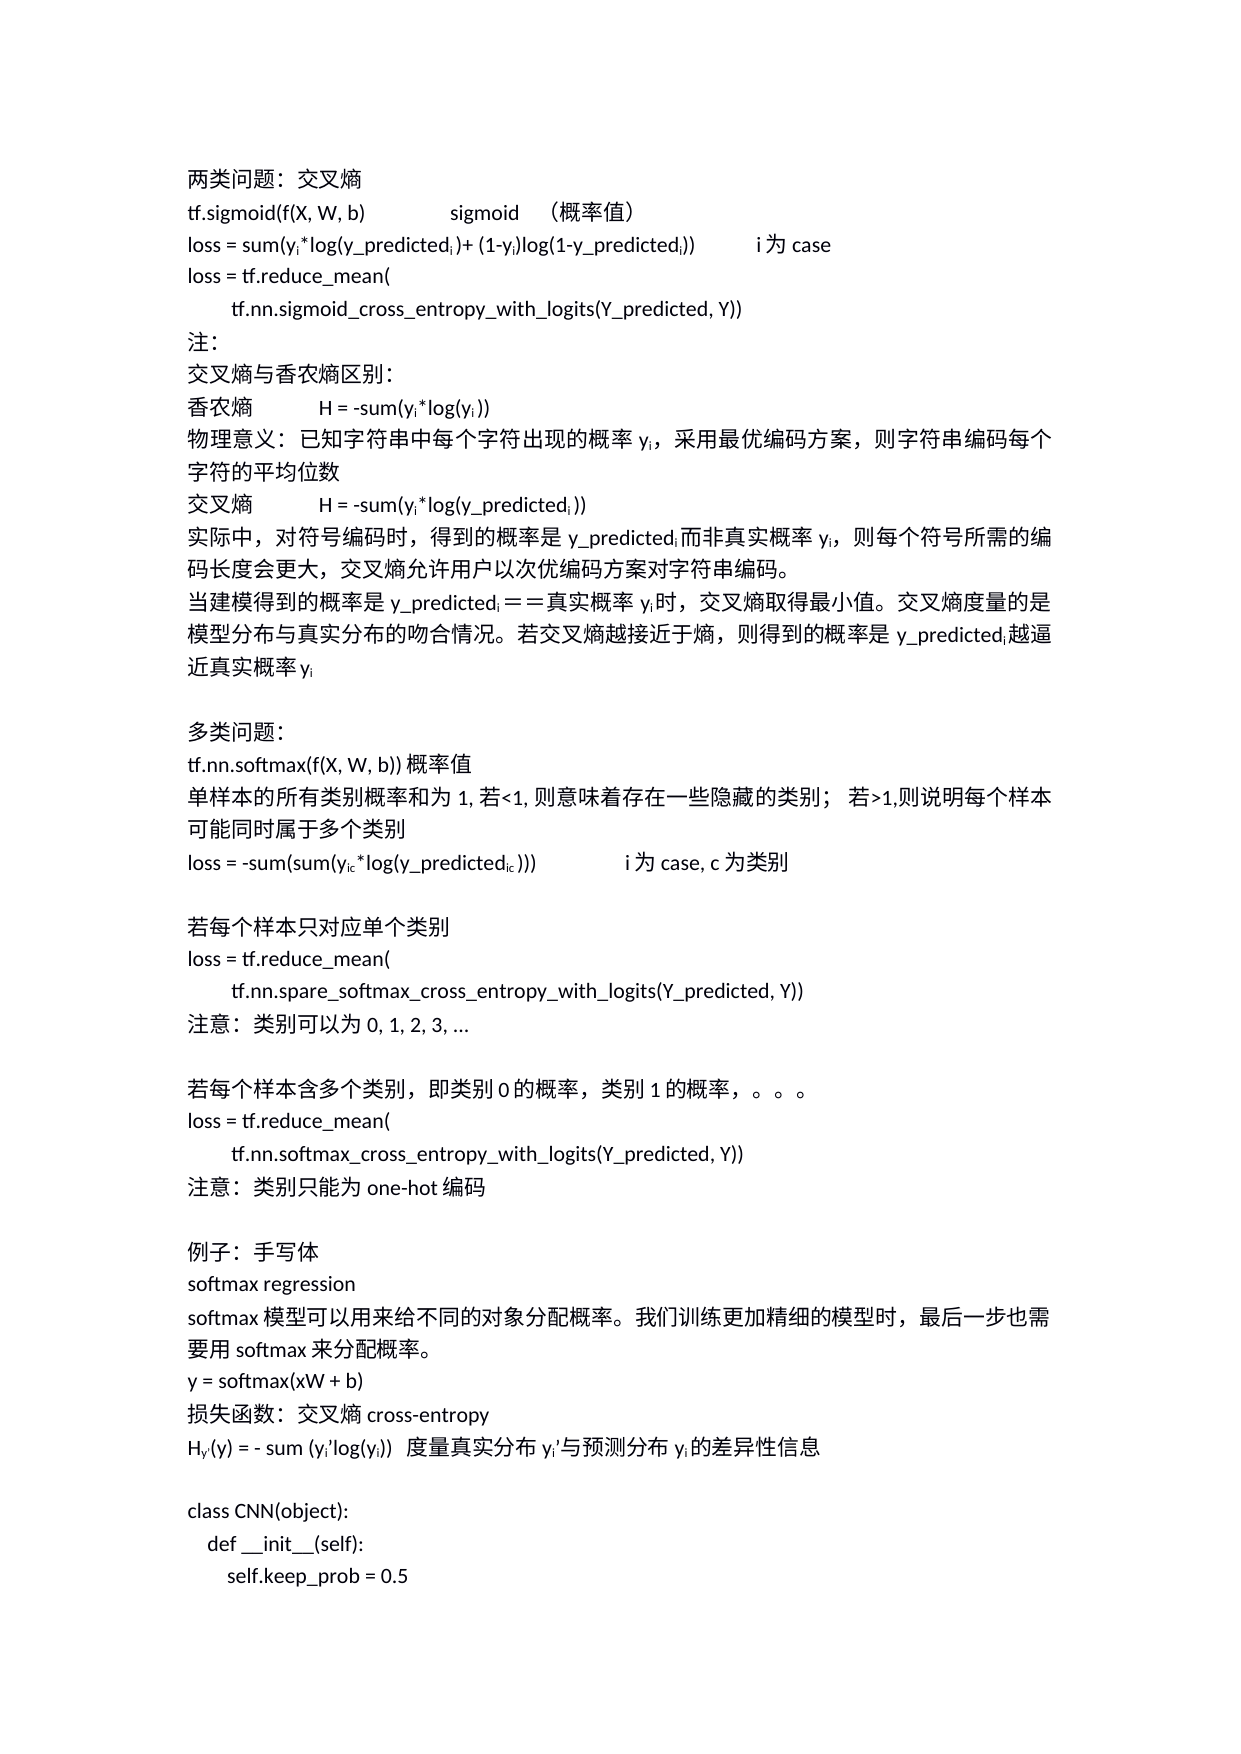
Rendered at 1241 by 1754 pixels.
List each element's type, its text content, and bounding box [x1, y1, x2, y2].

text loss = tf.reduce_mean( [187, 1104, 1053, 1137]
text softmax regression [187, 1267, 1053, 1299]
text 香农熵 H = -sum(yi*log(yi )) [187, 389, 1053, 422]
text tf.nn.softmax(f(X, W, b)) 概率值 [187, 747, 1053, 779]
text softmax模型可以用来给不同的对象分配概率。我们训练更加精细的模型时，最后一步也需要用softmax来分配概率。 [187, 1299, 1053, 1364]
text loss = sum(yi*log(y_predictedi )+ (1-yi)log(1-y_predictedi)) i为case [187, 227, 1053, 259]
text y = softmax(xW + b) [187, 1364, 1053, 1397]
text 注意：类别只能为one-hot编码 [187, 1169, 1053, 1202]
text 若每个样本含多个类别，即类别0的概率，类别1的概率，。。。 [187, 1072, 1053, 1104]
text 两类问题：交叉熵 [187, 162, 1053, 194]
text 单样本的所有类别概率和为1, 若<1, 则意味着存在一些隐藏的类别； 若>1,则说明每个样本可能同时属于多个类别 [187, 779, 1053, 844]
text 注： [187, 324, 1053, 357]
text tf.nn.sigmoid_cross_entropy_with_logits(Y_predicted, Y)) [187, 292, 1053, 324]
text tf.sigmoid(f(X, W, b) sigmoid （概率值） [187, 194, 1053, 227]
text 例子：手写体 [187, 1234, 1053, 1267]
text loss = tf.reduce_mean( [187, 942, 1053, 974]
text loss = -sum(sum(yic*log(y_predictedic ))) i为case, c为类别 [187, 844, 1053, 877]
text 若每个样本只对应单个类别 [187, 909, 1053, 942]
text 注意：类别可以为0, 1, 2, 3, ... [187, 1007, 1053, 1039]
text 物理意义：已知字符串中每个字符出现的概率 yi，采用最优编码方案，则字符串编码每个字符的平均位数 [187, 422, 1053, 487]
text def __init__(self): [187, 1527, 1053, 1559]
text self.keep_prob = 0.5 [187, 1559, 1053, 1592]
text loss = tf.reduce_mean( [187, 259, 1053, 292]
text Hy’(y) = - sum (yi’log(yi)) 度量真实分布yi’与预测分布 yi的差异性信息 [187, 1429, 1053, 1462]
text 多类问题： [187, 714, 1053, 747]
text class CNN(object): [187, 1494, 1053, 1527]
text 损失函数：交叉熵cross-entropy [187, 1397, 1053, 1429]
text tf.nn.softmax_cross_entropy_with_logits(Y_predicted, Y)) [187, 1137, 1053, 1169]
text 交叉熵 H = -sum(yi*log(y_predictedi )) [187, 487, 1053, 519]
text 交叉熵与香农熵区别： [187, 357, 1053, 389]
text 实际中，对符号编码时，得到的概率是y_predictedi 而非真实概率 yi，则每个符号所需的编码长度会更大，交叉熵允许用户以次优编码方案对字符串编码。 [187, 519, 1053, 584]
text 当建模得到的概率是y_predictedi ＝＝真实概率 yi时，交叉熵取得最小值。交叉熵度量的是模型分布与真实分布的吻合情况。若交叉熵越接近于熵，则得到的概率是y_predictedi 越逼近真实概率 yi [187, 584, 1053, 682]
text tf.nn.spare_softmax_cross_entropy_with_logits(Y_predicted, Y)) [187, 974, 1053, 1007]
